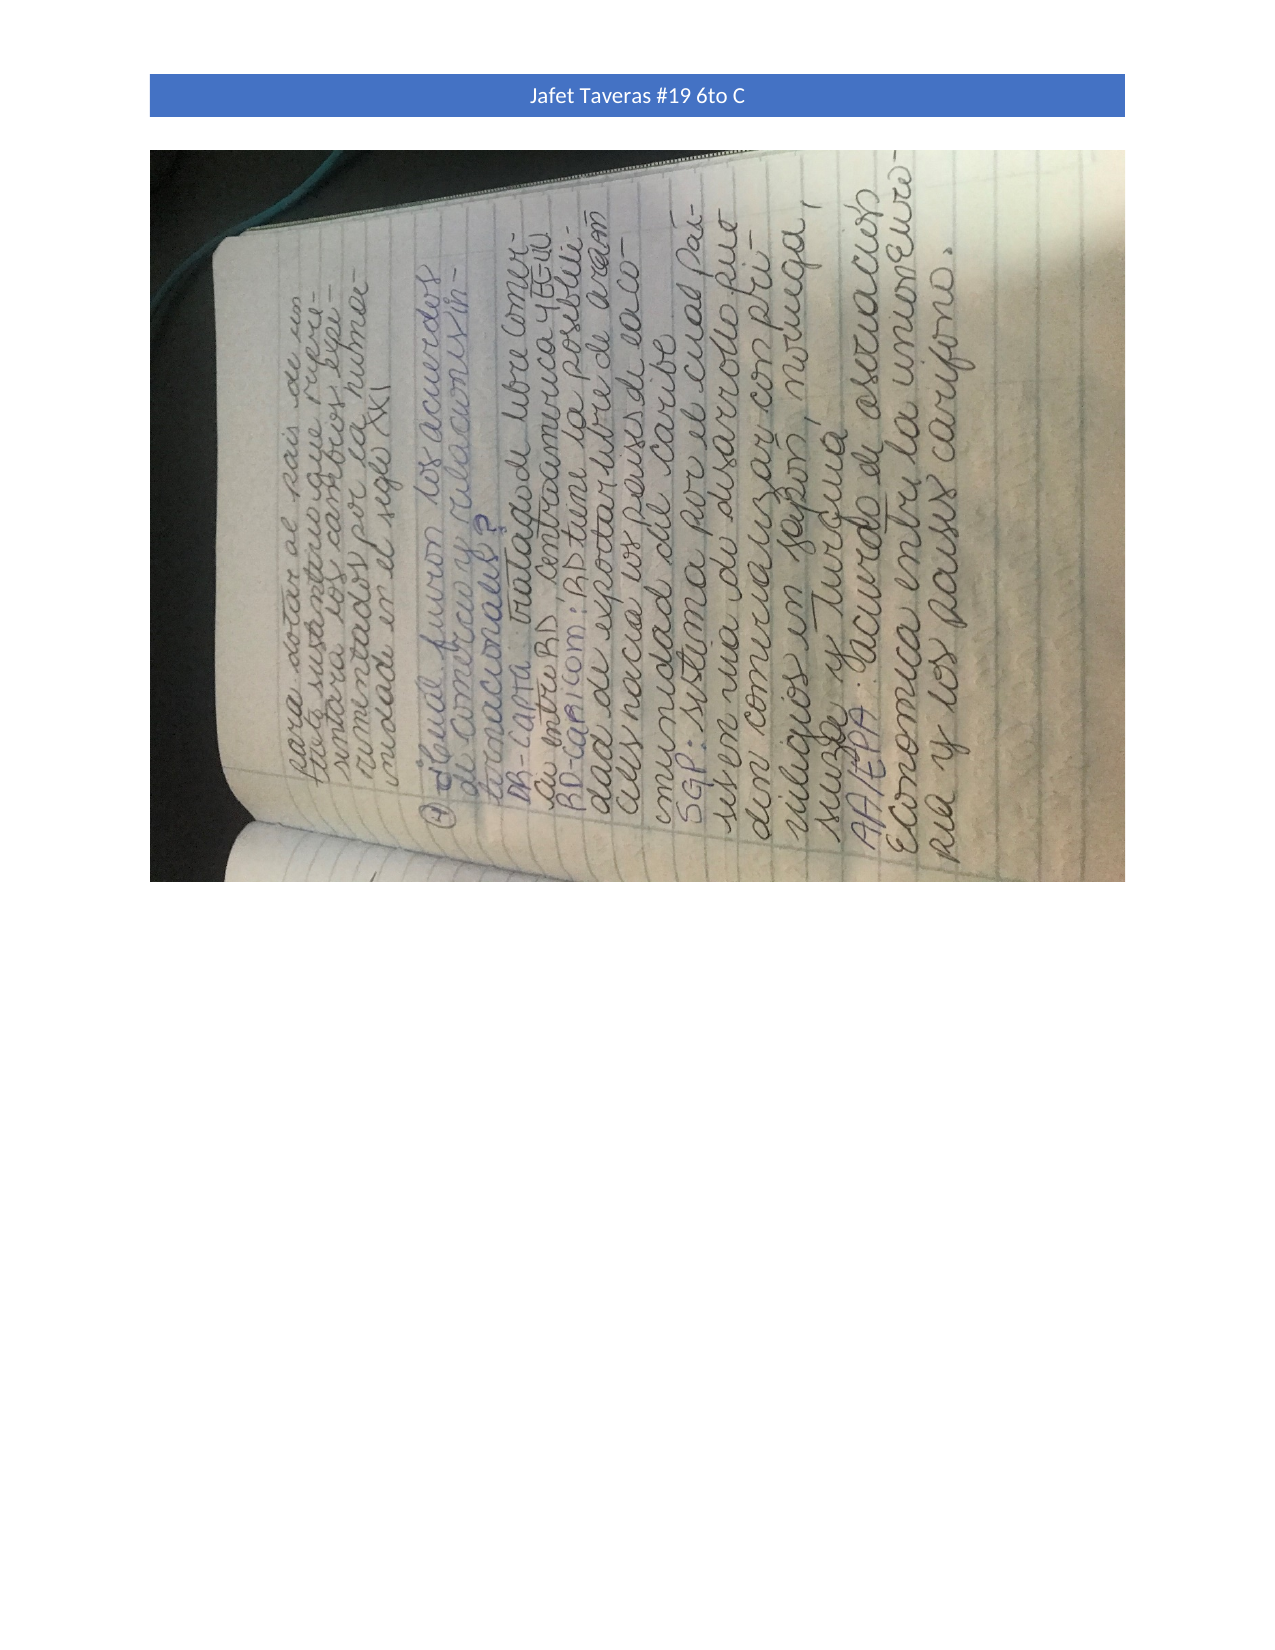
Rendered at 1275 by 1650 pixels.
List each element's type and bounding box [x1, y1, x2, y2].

picture [150, 150, 1125, 882]
